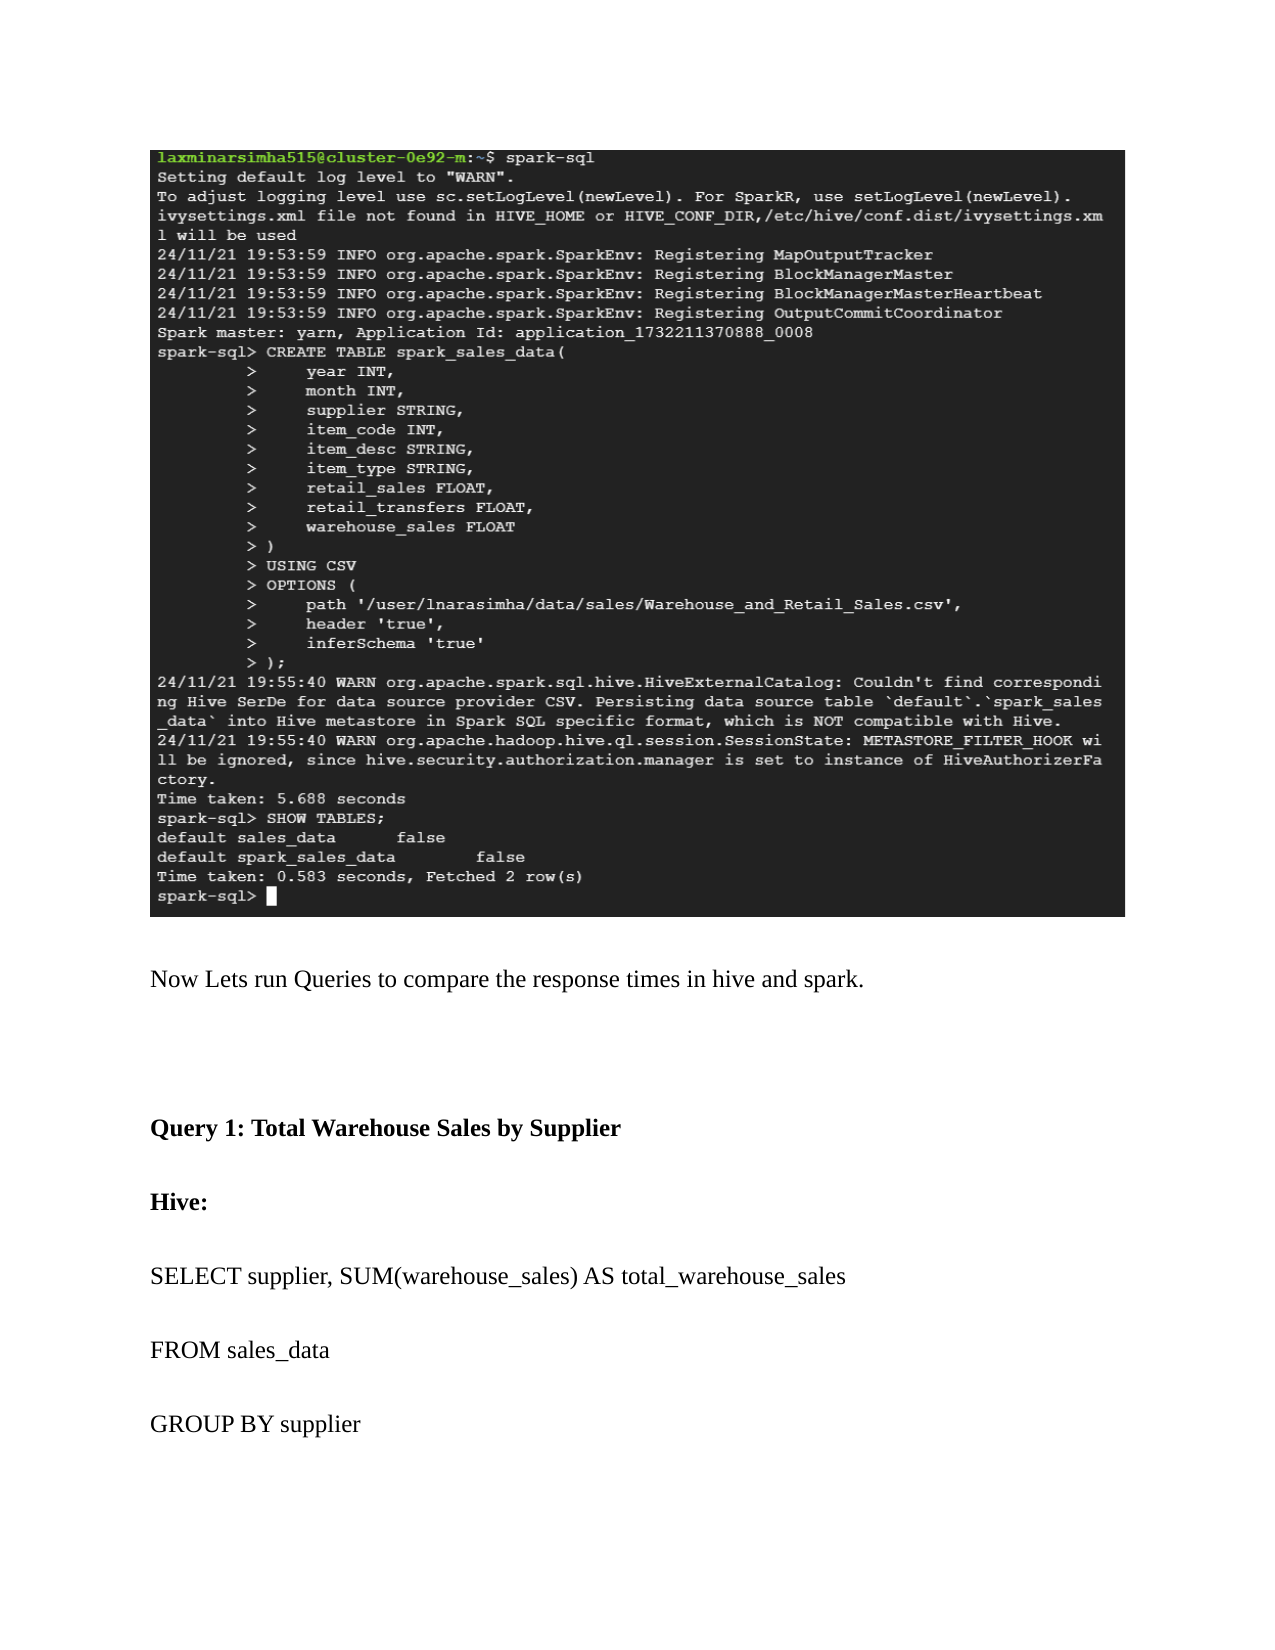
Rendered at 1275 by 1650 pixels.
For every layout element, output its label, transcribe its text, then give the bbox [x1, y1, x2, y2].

text FROM sales_data [150, 1335, 1125, 1364]
text Hive: [150, 1187, 1125, 1216]
text Now Lets run Queries to compare the response times in hive and spark. [150, 964, 1125, 993]
text SELECT supplier, SUM(warehouse_sales) AS total_warehouse_sales [150, 1261, 1125, 1290]
text Query 1: Total Warehouse Sales by Supplier [150, 1113, 1125, 1142]
picture [150, 150, 1125, 917]
text GROUP BY supplier [150, 1409, 1125, 1438]
